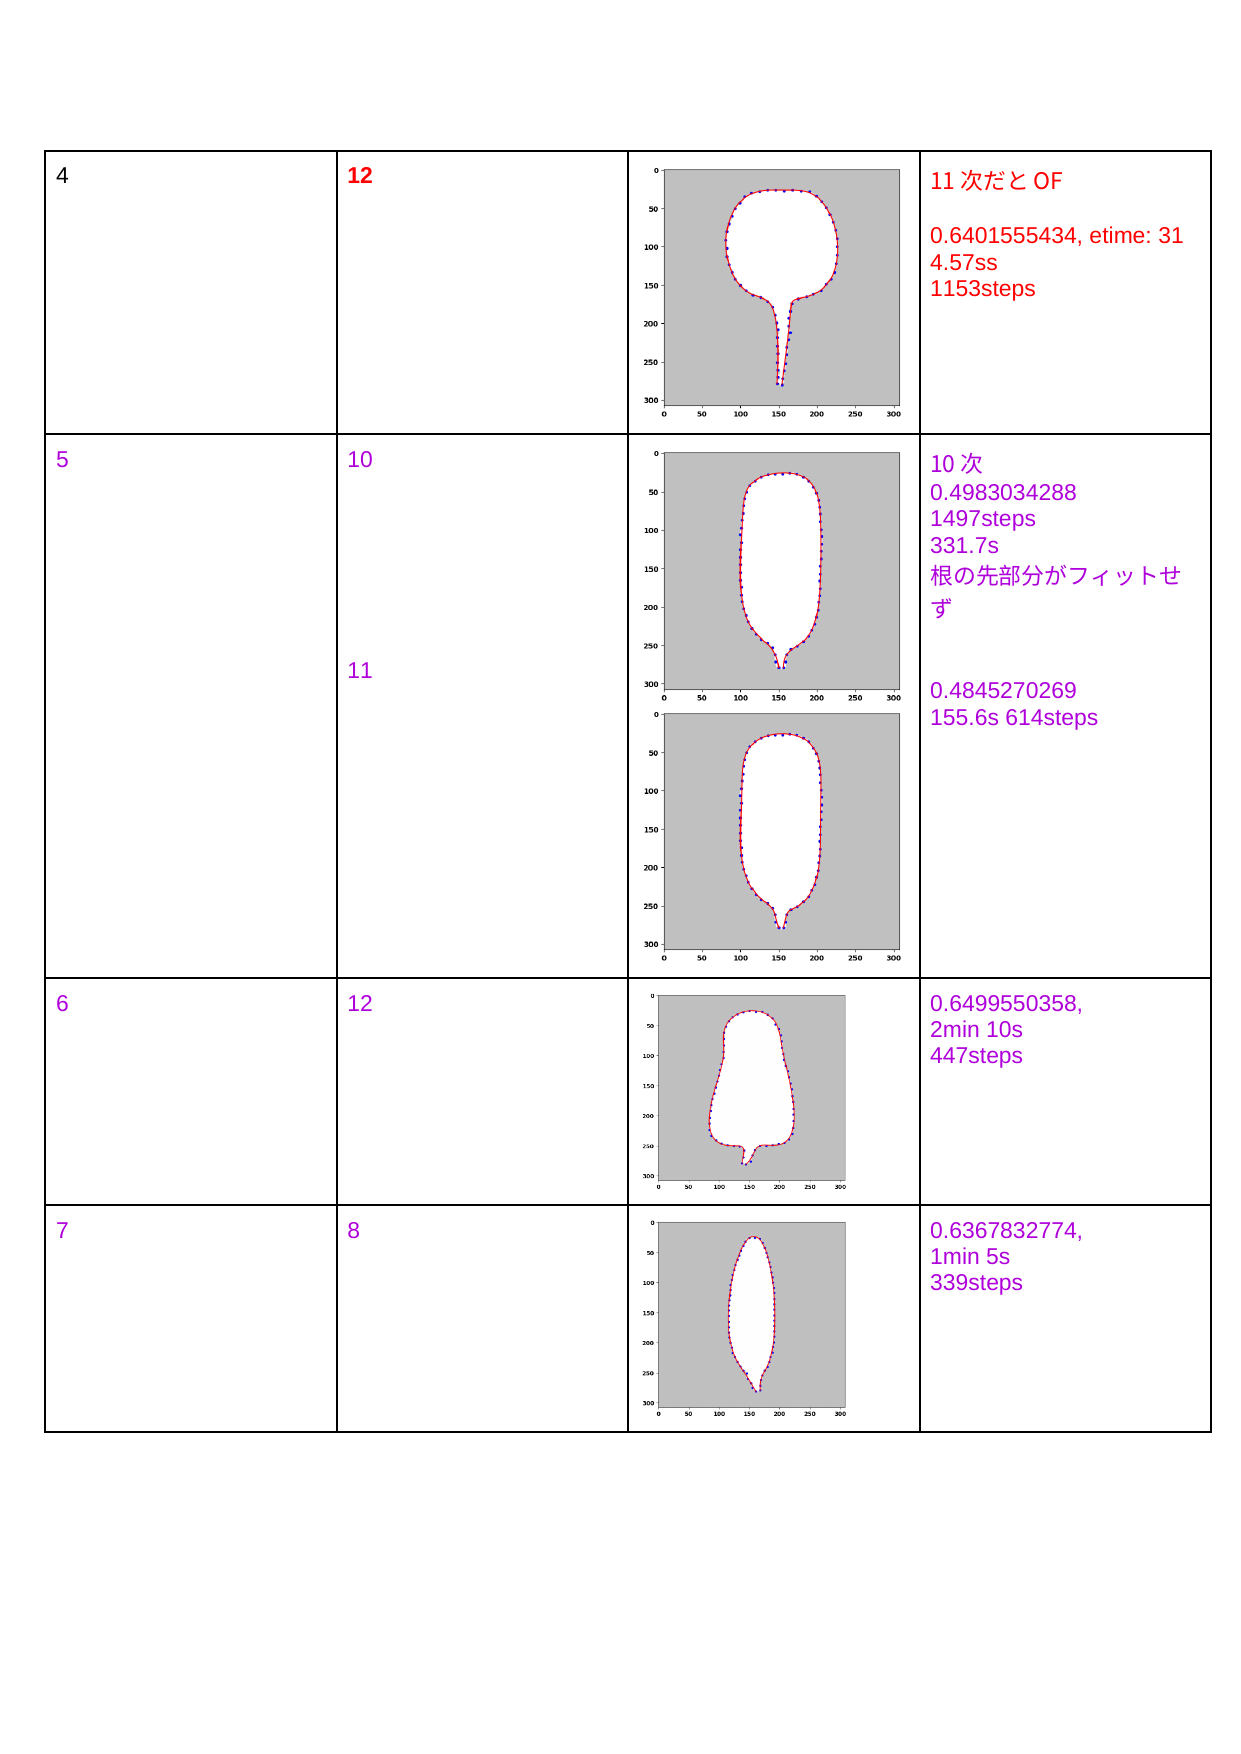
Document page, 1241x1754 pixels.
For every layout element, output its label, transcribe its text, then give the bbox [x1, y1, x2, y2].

table_cell 11次だとOF 0.6401555434, etime: 314.57ss 1153steps [921, 152, 1210, 433]
table_cell [629, 152, 919, 433]
table_cell [629, 979, 919, 1204]
picture [638, 162, 906, 423]
table_cell 5 [46, 435, 336, 977]
table_cell 6 [46, 979, 336, 1204]
table_cell 12 [338, 152, 627, 433]
picture [638, 445, 906, 967]
picture [638, 989, 850, 1194]
table_cell 4 [46, 152, 336, 433]
table_cell 0.6367832774, 1min 5s 339steps [921, 1206, 1210, 1431]
table_cell [629, 1206, 919, 1431]
picture [638, 1216, 850, 1421]
table_cell [629, 435, 919, 977]
table_cell 10 11 [338, 435, 627, 977]
table_cell 12 [338, 979, 627, 1204]
table_cell 7 [46, 1206, 336, 1431]
table_cell 8 [338, 1206, 627, 1431]
table_cell 10次 0.4983034288 1497steps 331.7s 根の先部分がフィットせず 0.4845270269 155.6s 614steps [921, 435, 1210, 977]
table_cell 0.6499550358, 2min 10s 447steps [921, 979, 1210, 1204]
